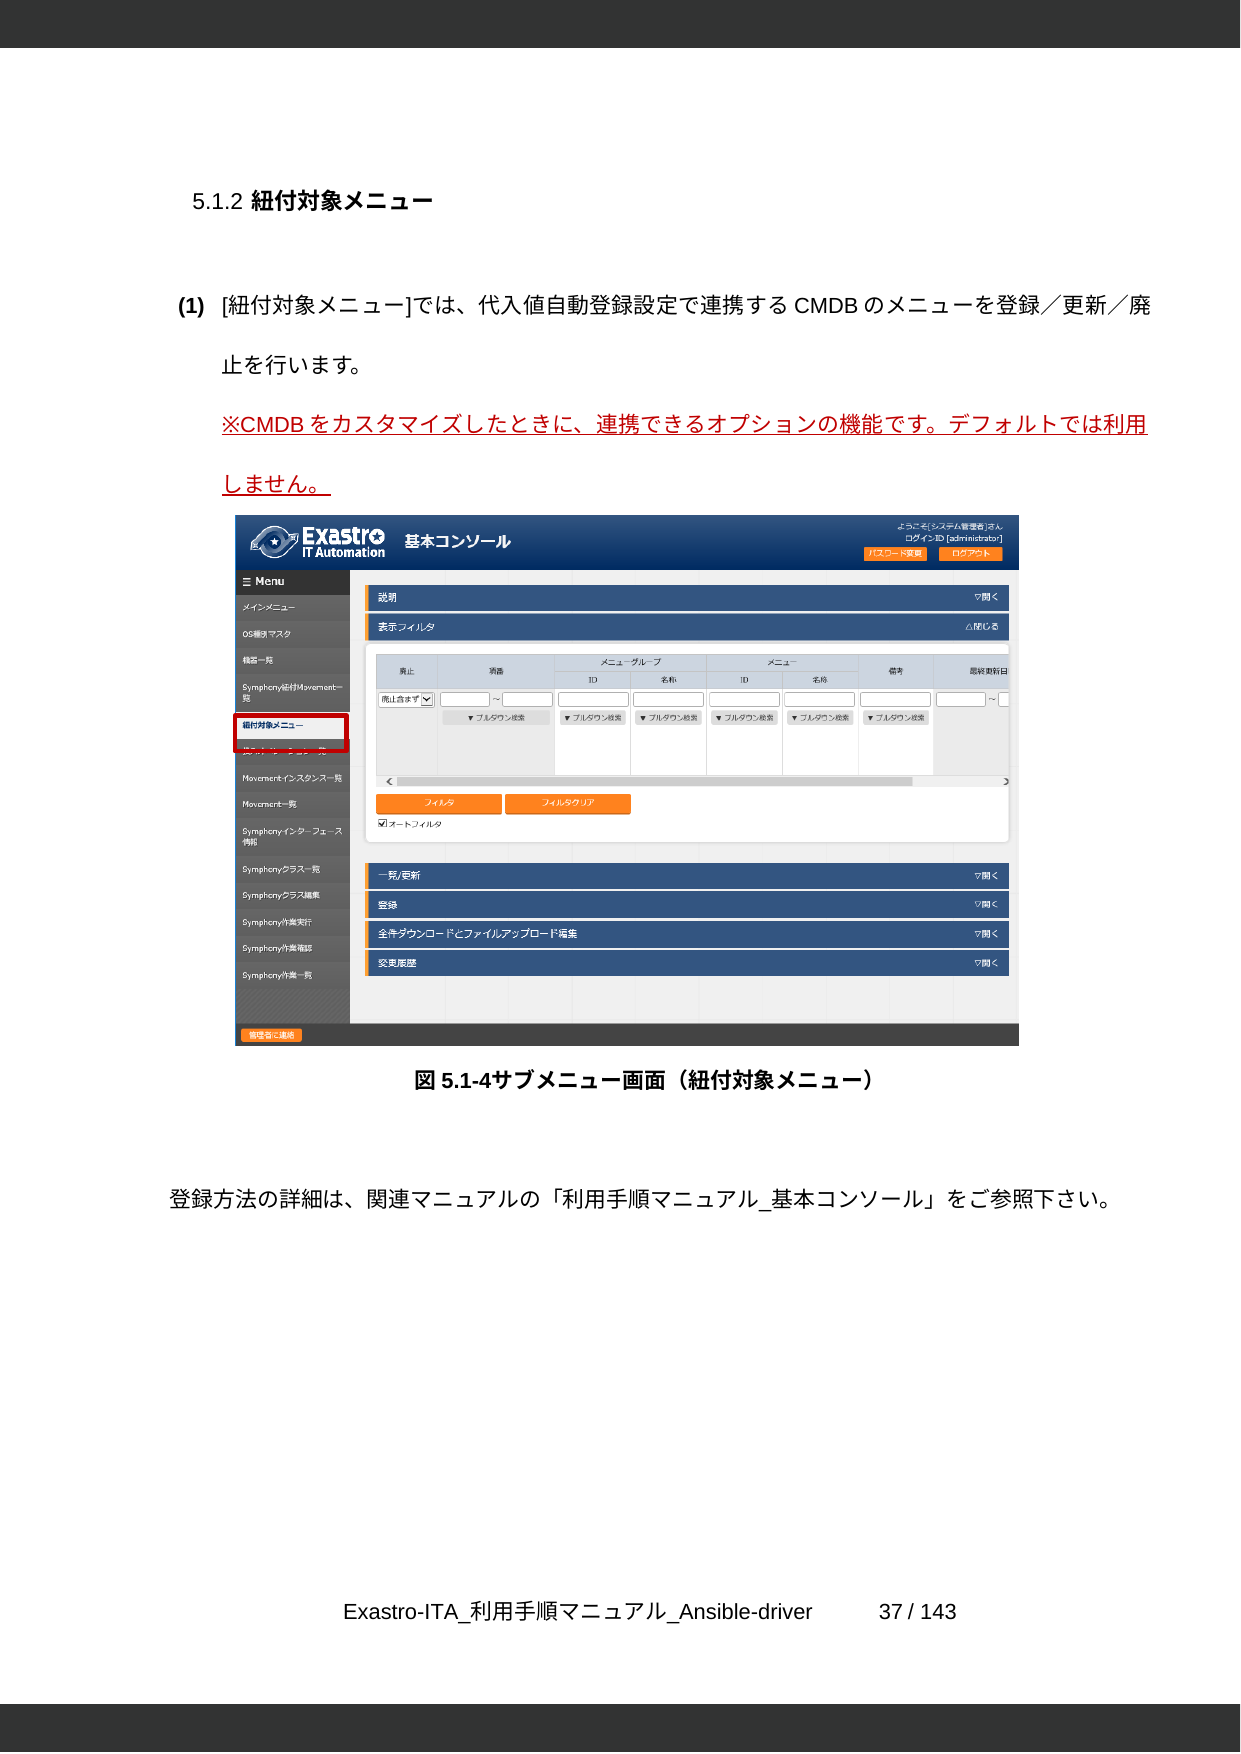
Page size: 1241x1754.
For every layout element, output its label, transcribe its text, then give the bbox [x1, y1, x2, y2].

picture [237, 718, 344, 749]
subtitle 紐付対象メニュー [192, 170, 1152, 229]
picture [0, 0, 1241, 48]
list [紐付対象メニュー]では、代入値自動登録設定で連携するCMDBのメニューを登録／更新／廃止を行います。 ※CMDBをカスタマイズしたときに、連携できるオプションの機能です。デフォルトでは利用しません。 [178, 274, 1152, 512]
picture [235, 515, 1019, 1046]
picture [0, 1704, 1241, 1752]
text 図 5.1-4サブメニュー画面（紐付対象メニュー） [148, 1049, 1152, 1108]
text 登録方法の詳細は、関連マニュアルの「利用手順マニュアル_基本コンソール」をご参照下さい。 [169, 1168, 1152, 1227]
